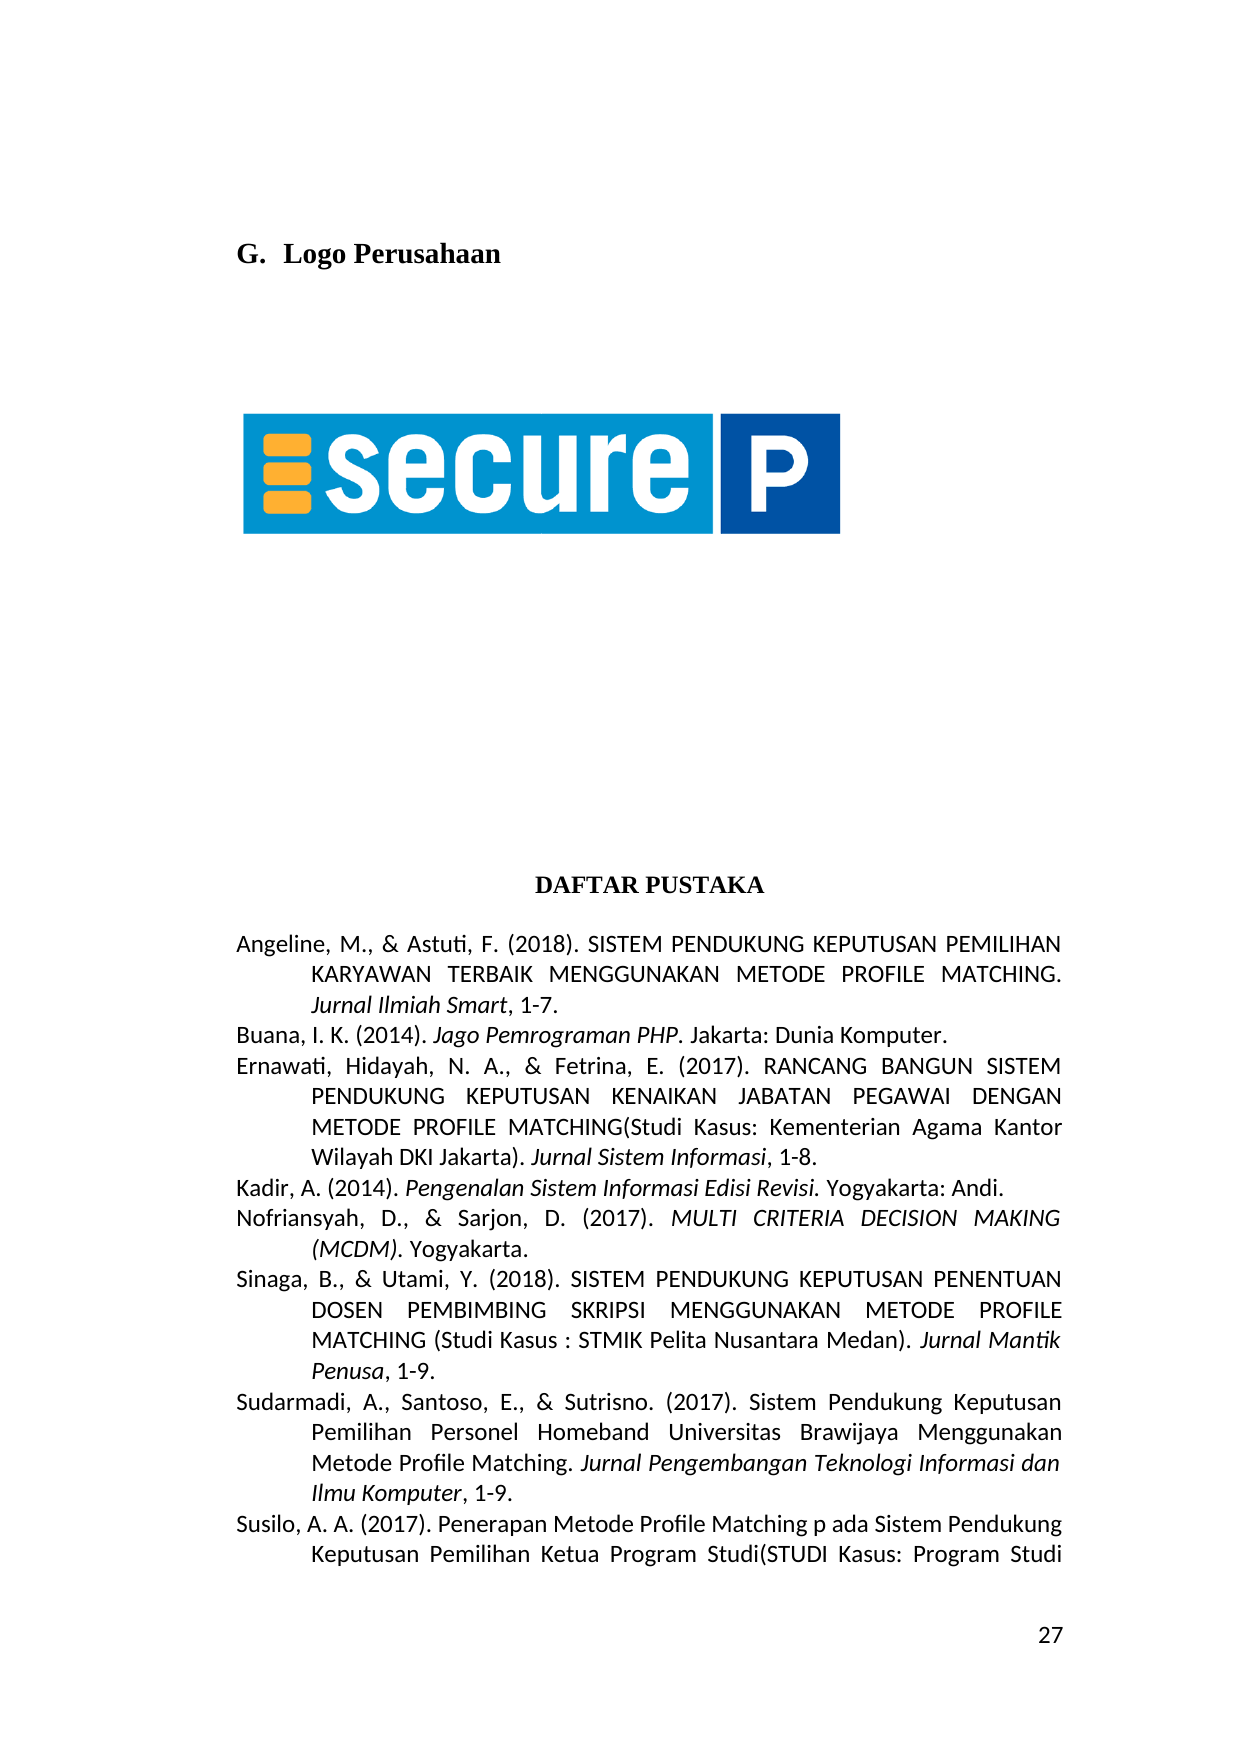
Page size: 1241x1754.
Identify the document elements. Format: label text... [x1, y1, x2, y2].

subtitle Logo Perusahaan [236, 236, 1063, 270]
picture [236, 303, 847, 643]
